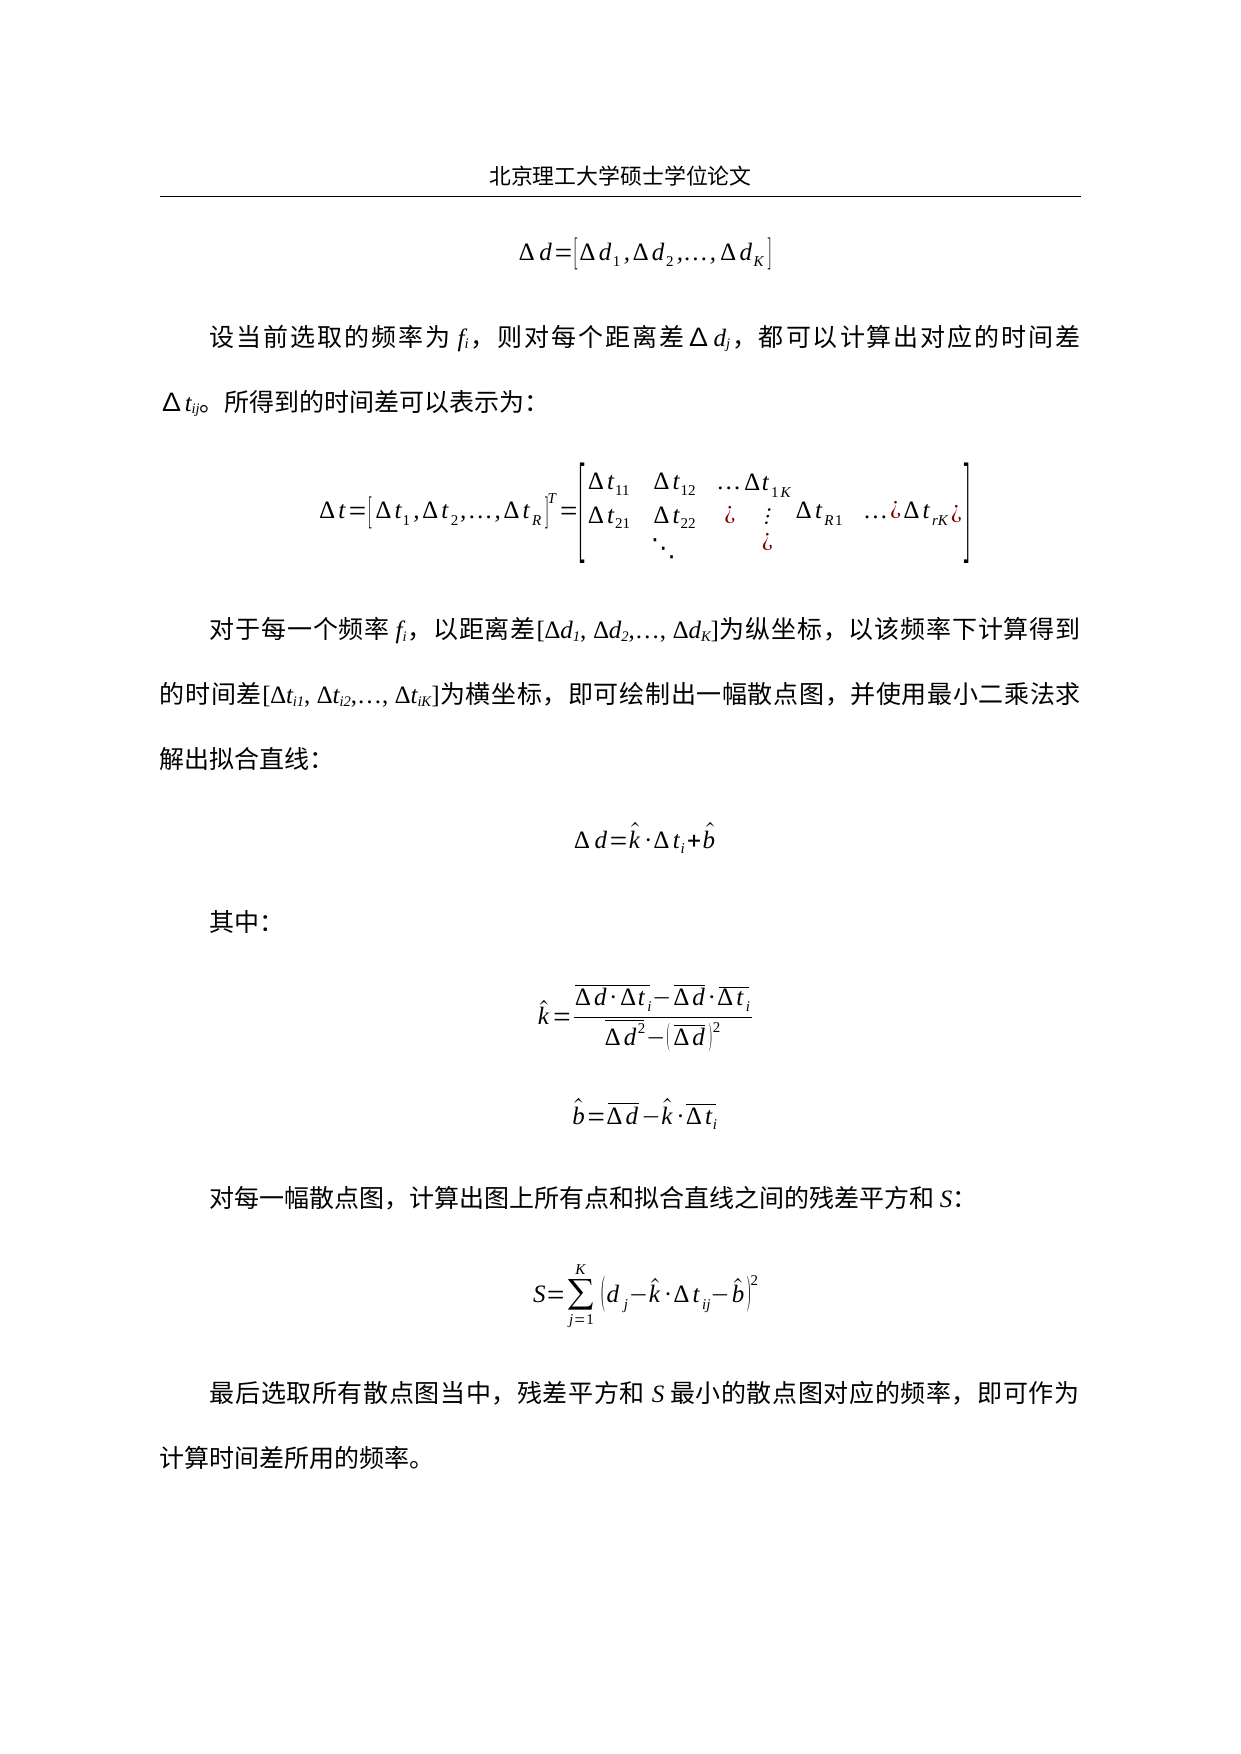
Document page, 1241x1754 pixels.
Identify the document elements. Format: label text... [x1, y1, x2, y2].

list 最后选取所有散点图当中，残差平方和S最小的散点图对应的频率，即可作为计算时间差所用的频率。 [159, 1359, 1081, 1489]
list 对于每一个频率fi，以距离差[∆d1, ∆d2,…, ∆dK]为纵坐标，以该频率下计算得到的时间差[∆ti1, ∆ti2,…, ∆tiK]为横坐标，即可绘制出一幅散点图，并使用最小二乘法求解出拟合直线： [159, 596, 1081, 791]
list 其中： [159, 888, 1081, 953]
list 对每一幅散点图，计算出图上所有点和拟合直线之间的残差平方和S： [159, 1164, 1081, 1229]
list 设当前选取的频率为fi，则对每个距离差∆dj，都可以计算出对应的时间差∆tij。所得到的时间差可以表示为： [159, 303, 1081, 433]
